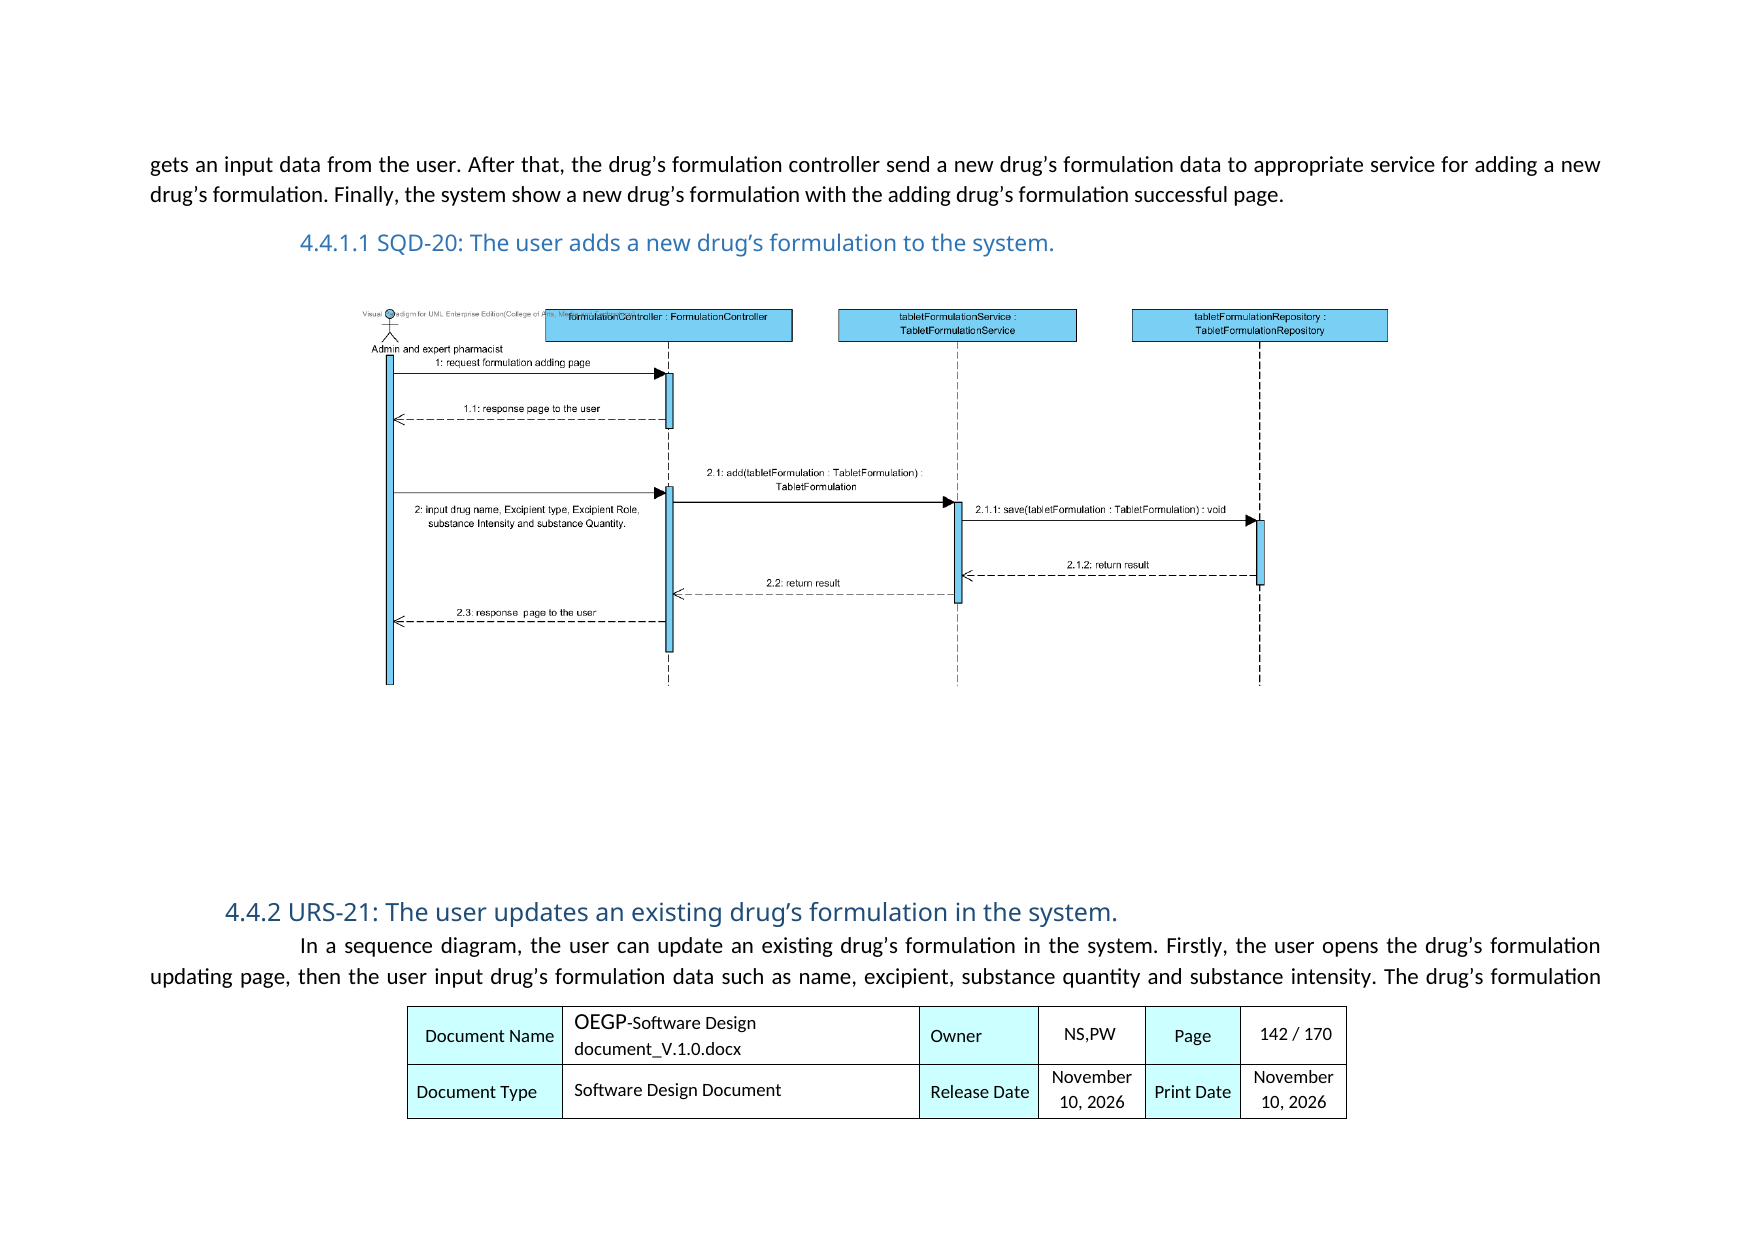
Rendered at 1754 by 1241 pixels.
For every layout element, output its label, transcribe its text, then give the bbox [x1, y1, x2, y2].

subtitle 4.4.2 URS-21: The user updates an existing drug’s formulation in the system. [150, 895, 1604, 929]
subtitle 4.4.1.1 SQD-20: The user adds a new drug’s formulation to the system. [225, 227, 1604, 258]
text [150, 932, 1604, 990]
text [150, 150, 1604, 208]
picture [362, 307, 1392, 689]
